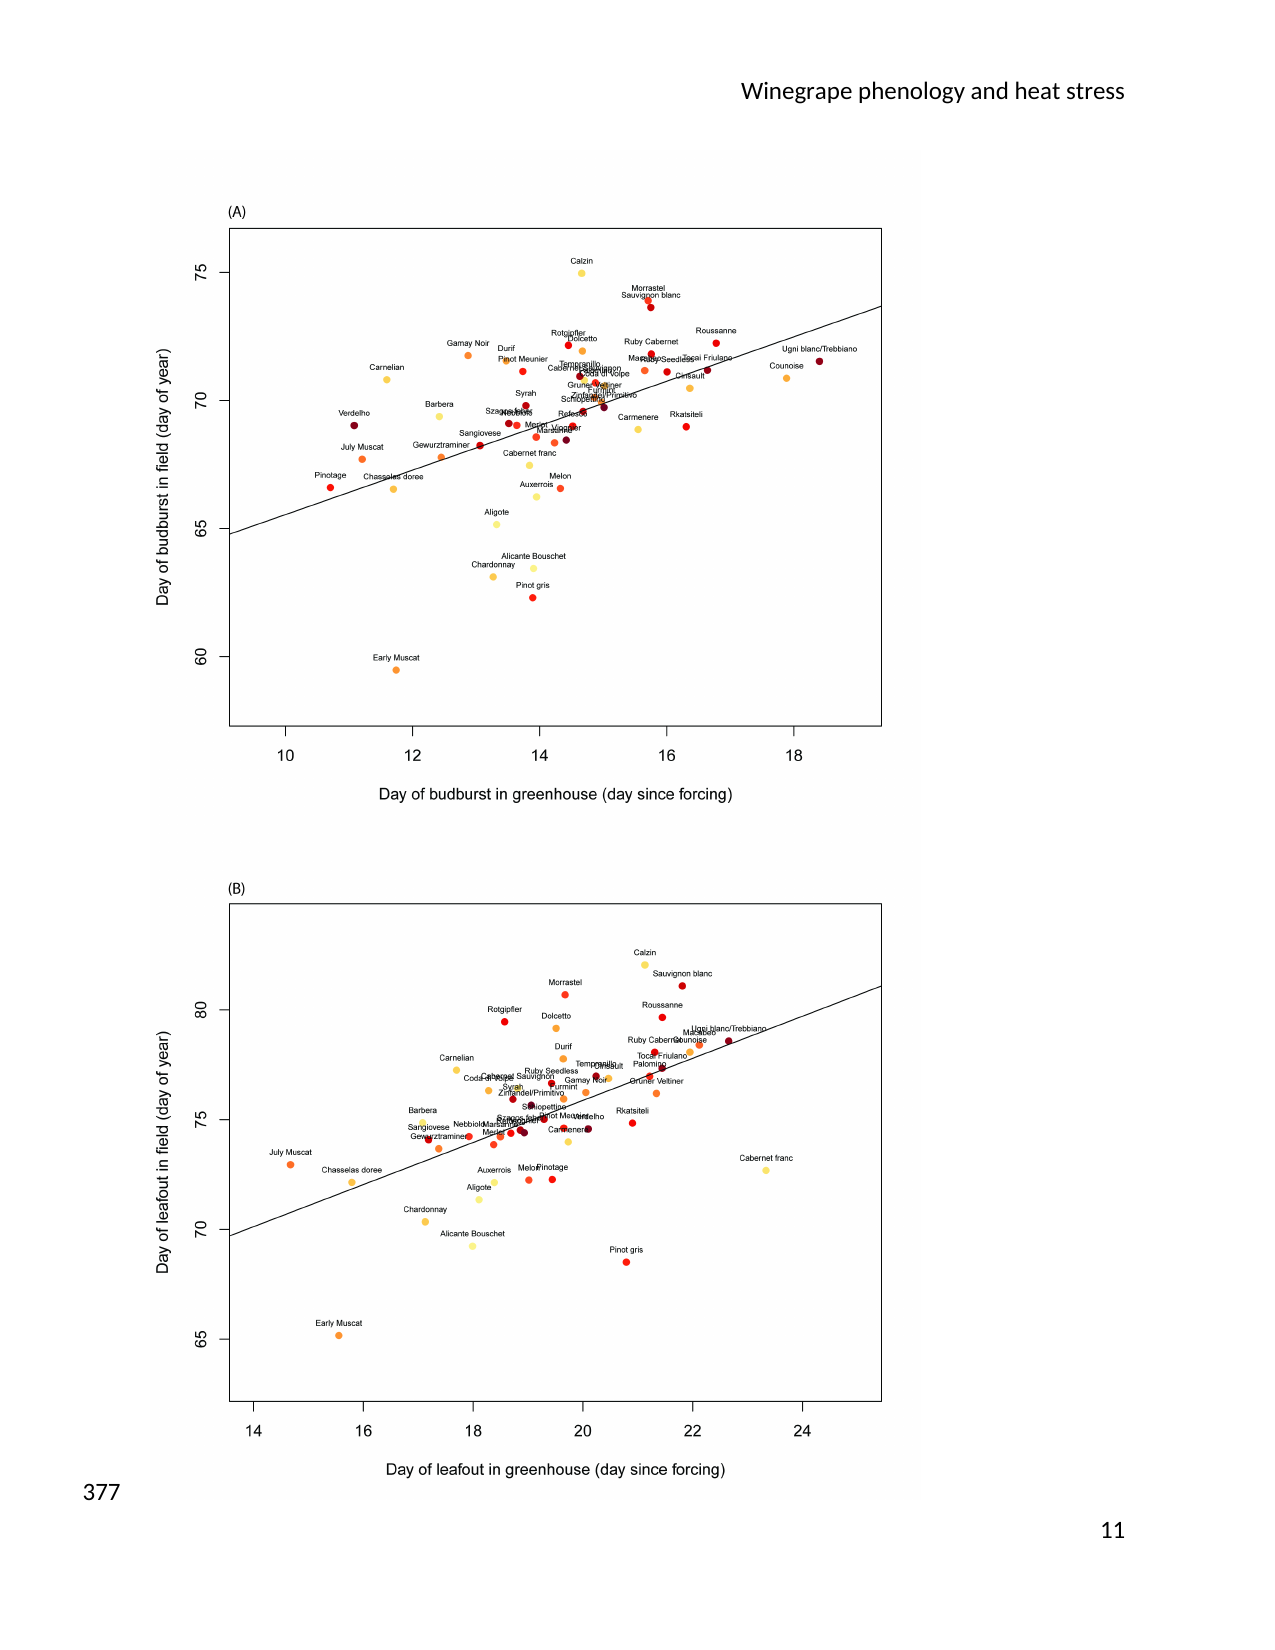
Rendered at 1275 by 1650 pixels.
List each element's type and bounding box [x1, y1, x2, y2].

picture [150, 150, 922, 1500]
